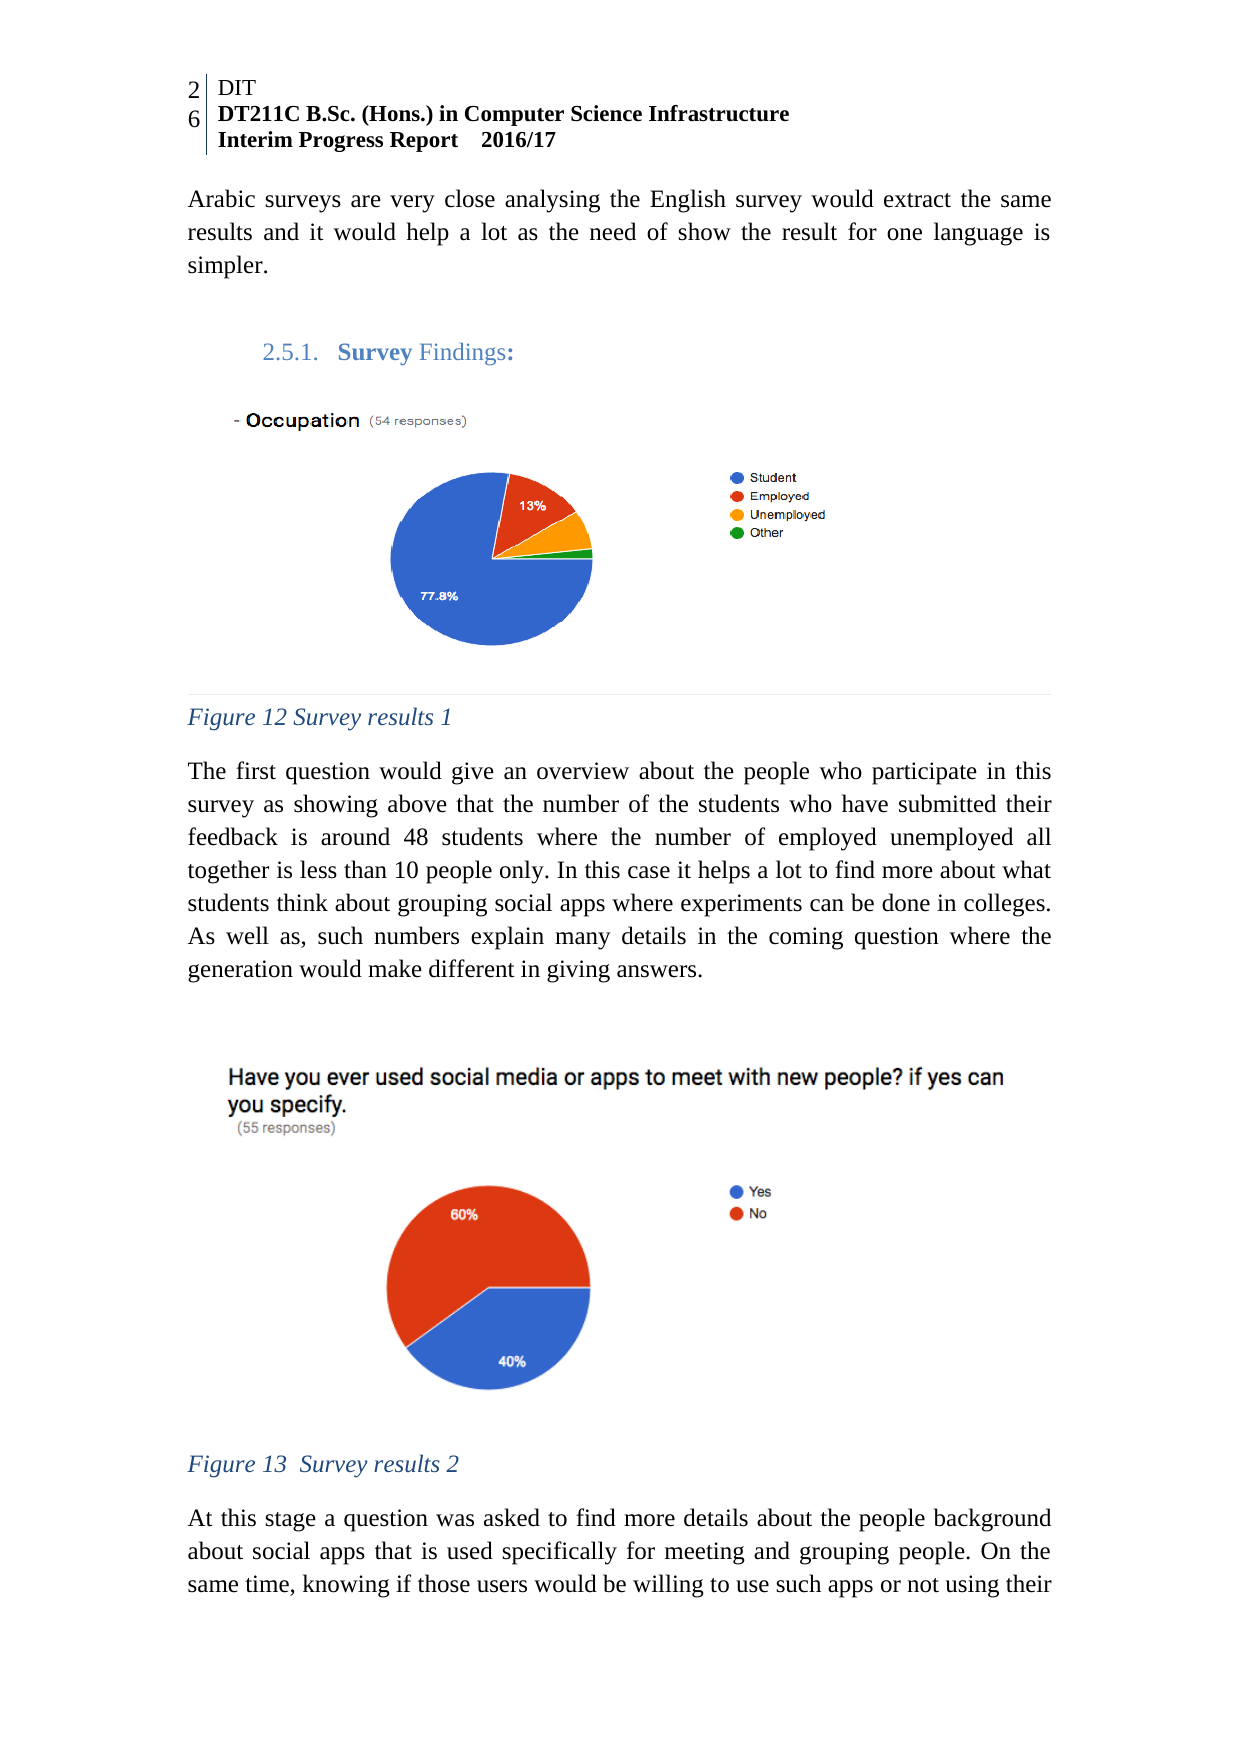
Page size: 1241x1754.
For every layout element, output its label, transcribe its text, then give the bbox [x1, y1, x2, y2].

text Figure 12 Survey results 1 [187, 834, 1053, 863]
text The first question would give an overview about the people who participate in this survey as showing above that the number of the students who have submitted their feedback is around 48 students where the number of employed unemployed all together is less than 10 people only. In this case it helps a lot to find more about what students think about grouping social apps where experiments can be done in colleges. As well as, such numbers explain many details in the coming question where the generation would make different in giving answers. [187, 888, 1053, 1115]
subtitle Survey Findings: [262, 469, 1053, 498]
picture [187, 502, 1053, 830]
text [187, 184, 1053, 411]
